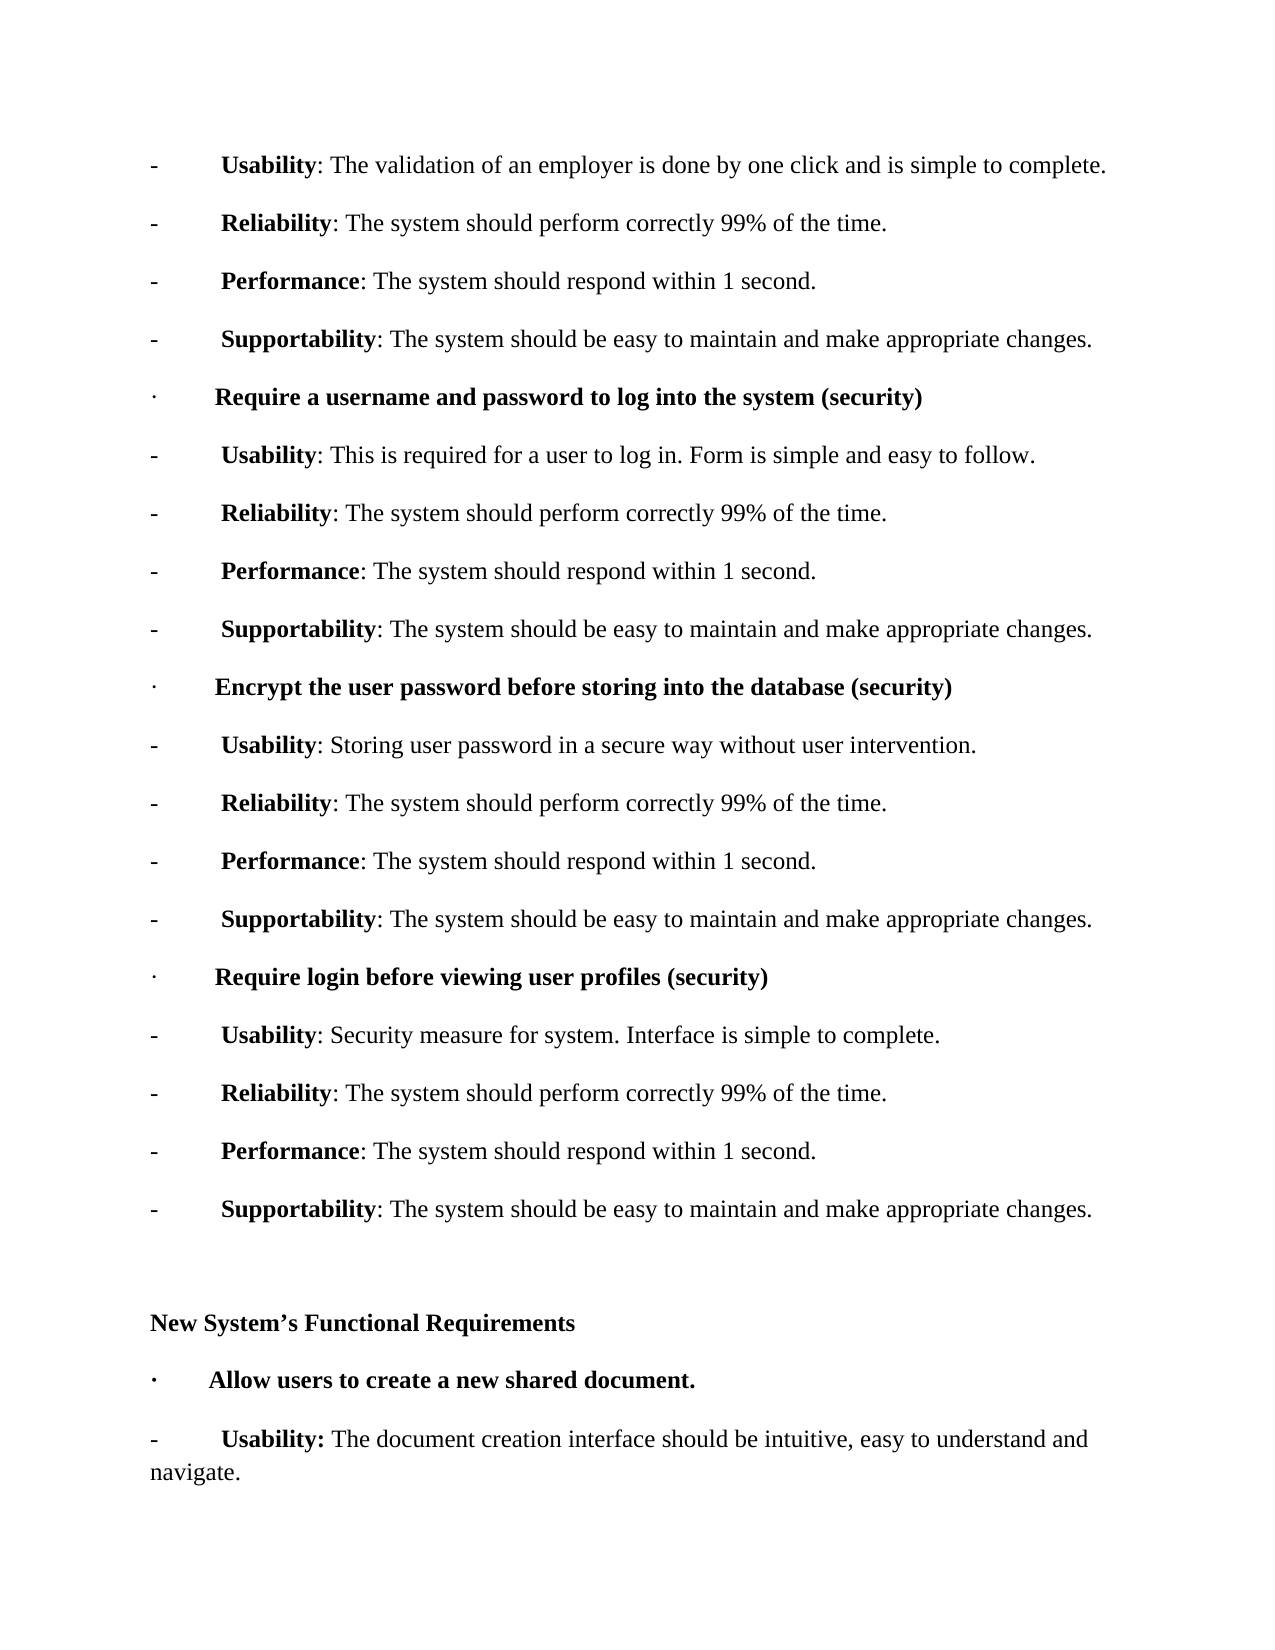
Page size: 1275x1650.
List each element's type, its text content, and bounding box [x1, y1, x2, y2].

text - Reliability: The system should perform correctly 99% of the time. [150, 1078, 1125, 1107]
text - Performance: The system should respond within 1 second. [150, 1136, 1125, 1165]
text · Require a username and password to log into the system (security) [150, 382, 1125, 411]
text New System’s Functional Requirements [150, 1308, 1125, 1336]
text - Supportability: The system should be easy to maintain and make appropriate changes. [150, 614, 1125, 643]
text - Reliability: The system should perform correctly 99% of the time. [150, 498, 1125, 527]
text - Performance: The system should respond within 1 second. [150, 556, 1125, 585]
text - Usability: This is required for a user to log in. Form is simple and easy to follow. [150, 440, 1125, 469]
text - Supportability: The system should be easy to maintain and make appropriate changes. [150, 1194, 1125, 1223]
text - Reliability: The system should perform correctly 99% of the time. [150, 208, 1125, 237]
text - Usability: Security measure for system. Interface is simple to complete. [150, 1020, 1125, 1049]
text - Supportability: The system should be easy to maintain and make appropriate changes. [150, 324, 1125, 353]
text · Allow users to create a new shared document. [150, 1366, 1125, 1394]
text - Usability: The document creation interface should be intuitive, easy to understand and navigate. [150, 1424, 1125, 1485]
text - Performance: The system should respond within 1 second. [150, 846, 1125, 875]
text · Encrypt the user password before storing into the database (security) [150, 672, 1125, 701]
text - Supportability: The system should be easy to maintain and make appropriate changes. [150, 904, 1125, 933]
text - Usability: Storing user password in a secure way without user intervention. [150, 730, 1125, 759]
text - Reliability: The system should perform correctly 99% of the time. [150, 788, 1125, 817]
text - Performance: The system should respond within 1 second. [150, 266, 1125, 295]
text - Usability: The validation of an employer is done by one click and is simple to complete. [150, 150, 1125, 179]
text · Require login before viewing user profiles (security) [150, 962, 1125, 991]
